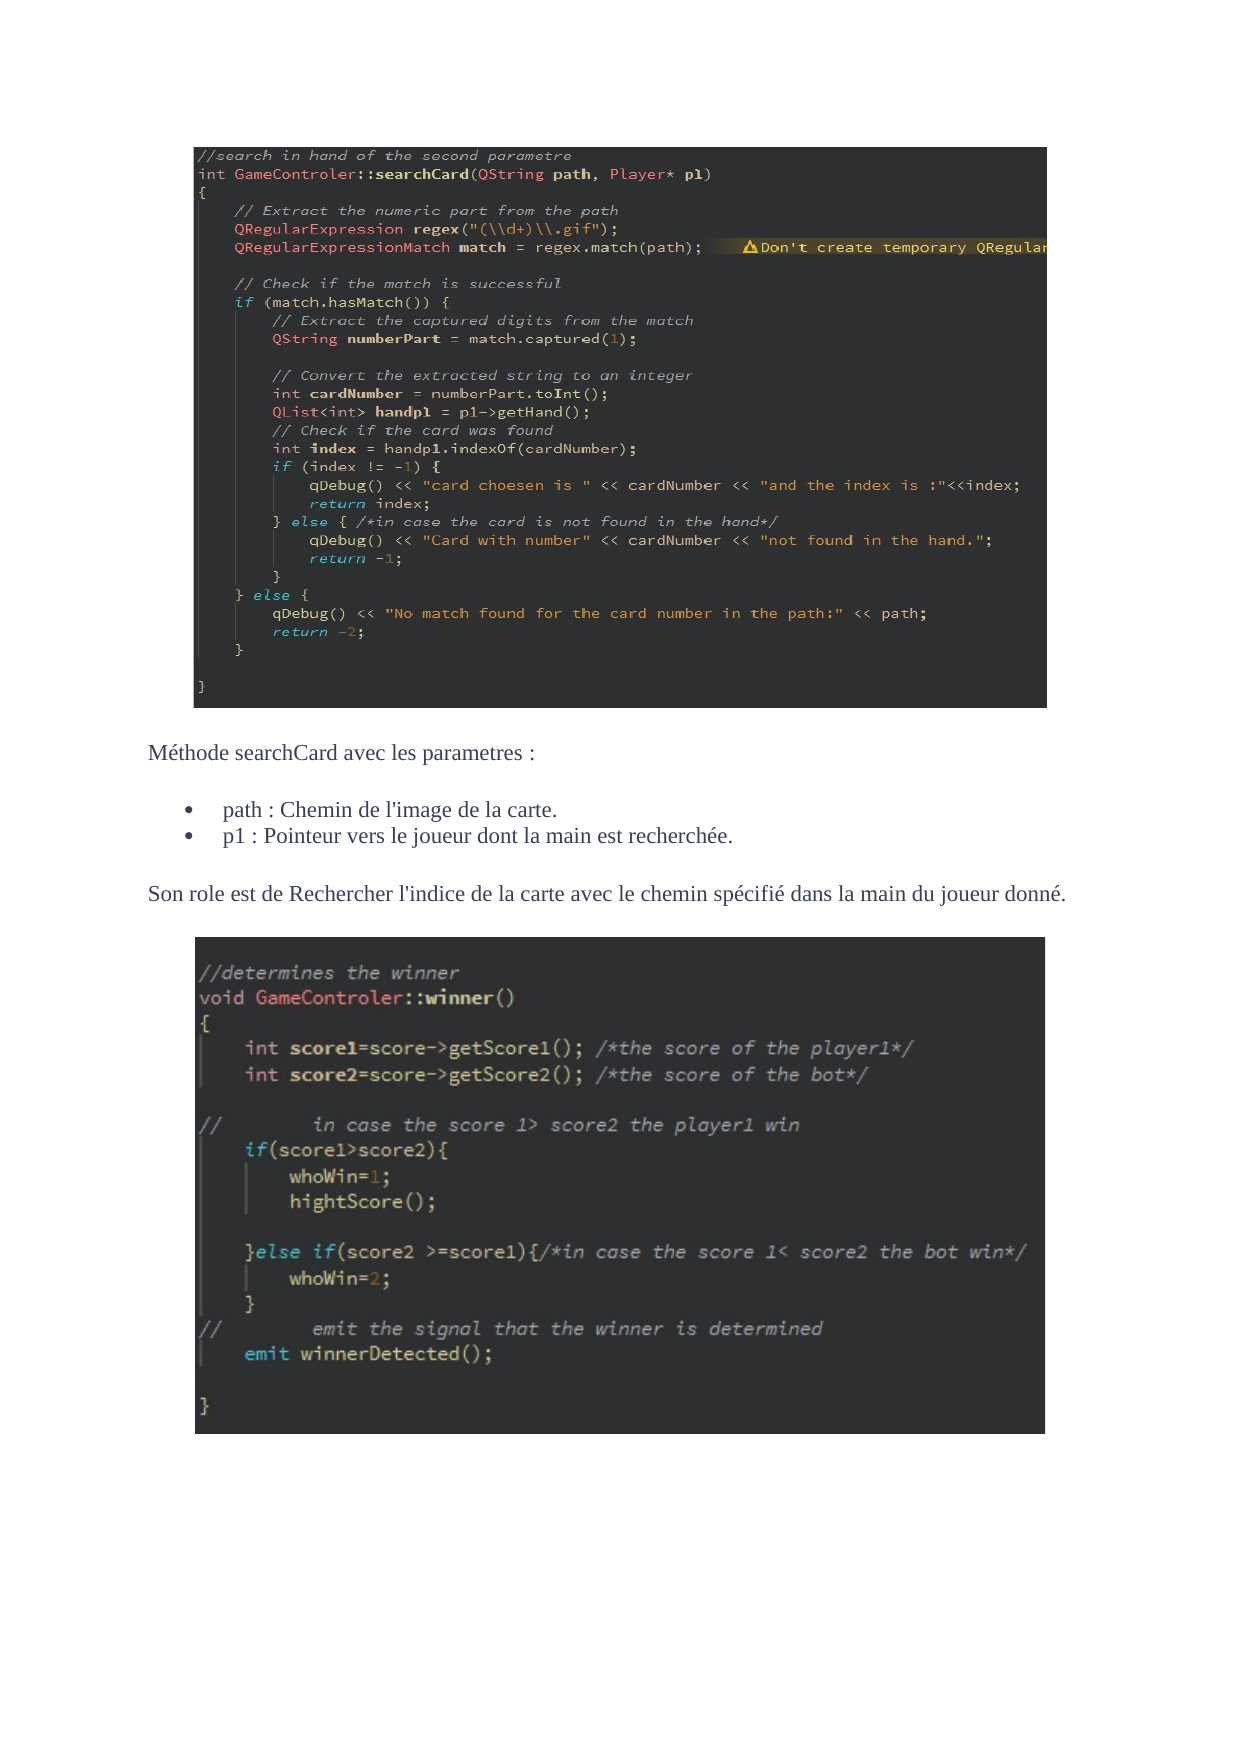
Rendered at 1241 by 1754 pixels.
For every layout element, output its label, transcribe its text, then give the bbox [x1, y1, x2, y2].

list p1 : Pointeur vers le joueur dont la main est recherchée. [185, 823, 1093, 849]
picture [195, 937, 1045, 1434]
picture [193, 147, 1047, 708]
text Méthode searchCard avec les parametres : [148, 739, 1093, 765]
text Son role est de Rechercher l'indice de la carte avec le chemin spécifié dans la main du joueur donné. [148, 880, 1093, 907]
list path : Chemin de l'image de la carte. [185, 796, 1093, 823]
